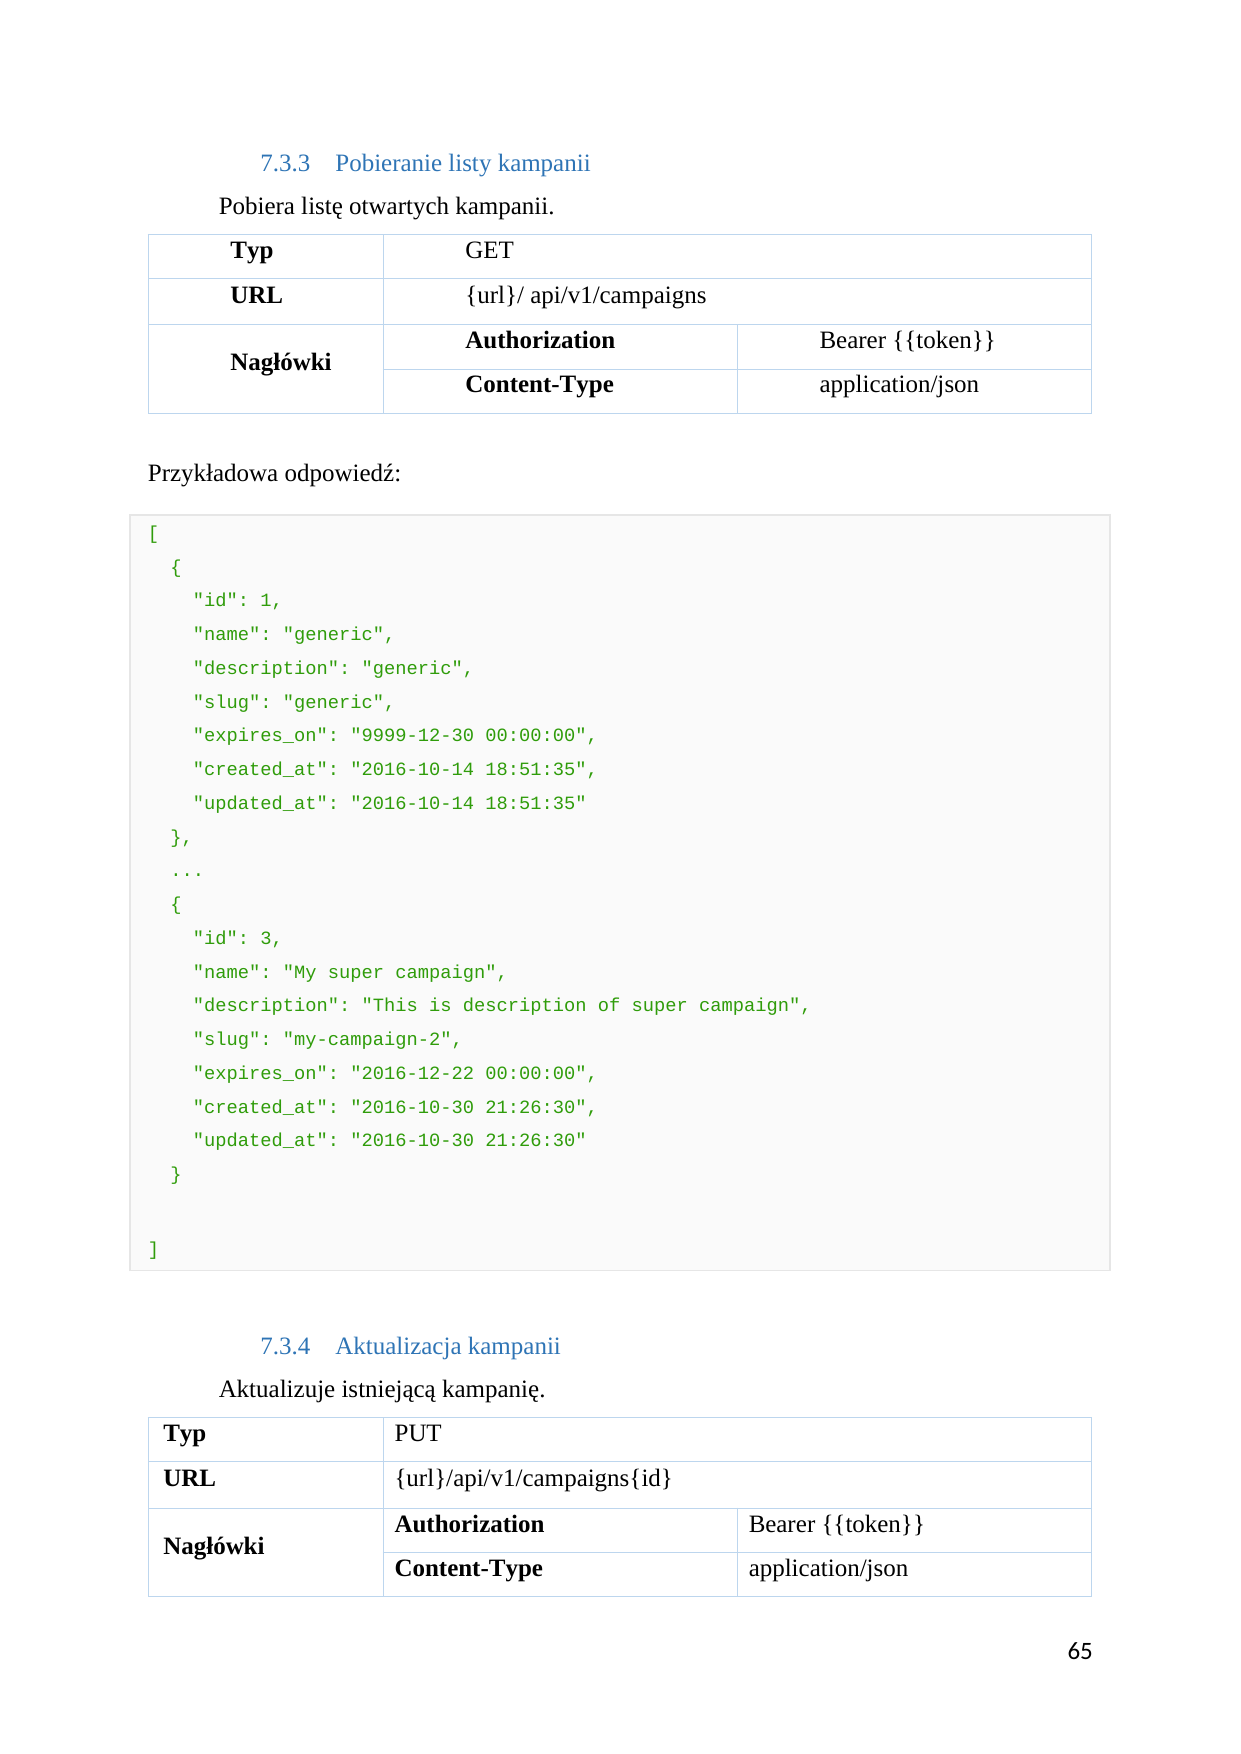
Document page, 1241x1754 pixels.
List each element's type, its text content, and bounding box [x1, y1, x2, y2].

text "id": 3, [131, 919, 1109, 950]
text "expires_on": "2016-12-22 00:00:00", [131, 1054, 1109, 1085]
text "updated_at": "2016-10-30 21:26:30" [131, 1121, 1109, 1152]
table_header Typ [149, 235, 383, 278]
text "name": "My super campaign", [131, 953, 1109, 984]
text }, [131, 818, 1109, 849]
text { [131, 885, 1109, 916]
table_header PUT [384, 1418, 1091, 1461]
text [ [131, 516, 1109, 545]
text ... [131, 851, 1109, 882]
table_cell Bearer {{token}} [738, 1509, 1091, 1552]
table_cell Bearer {{token}} [738, 325, 1091, 368]
table_cell {url}/api/v1/campaigns{id} [384, 1462, 1091, 1508]
text "updated_at": "2016-10-14 18:51:35" [131, 784, 1109, 815]
text "name": "generic", [131, 615, 1109, 646]
table_header Typ [149, 1418, 383, 1461]
text Przykładowa odpowiedź: [148, 458, 1093, 487]
table_cell URL [149, 279, 383, 324]
text "created_at": "2016-10-14 18:51:35", [131, 750, 1109, 781]
subtitle Aktualizacja kampanii [260, 1331, 1093, 1360]
text Aktualizuje istniejącą kampanię. [148, 1374, 1093, 1403]
table_cell application/json [738, 1553, 1091, 1596]
table_cell Content-Type [384, 370, 737, 412]
table_cell Content-Type [384, 1553, 737, 1596]
text "description": "This is description of super campaign", [131, 986, 1109, 1017]
text "expires_on": "9999-12-30 00:00:00", [131, 716, 1109, 747]
text Pobiera listę otwartych kampanii. [148, 191, 1093, 219]
table_cell URL [149, 1462, 383, 1508]
text ] [131, 1230, 1109, 1270]
text "slug": "generic", [131, 683, 1109, 714]
text "id": 1, [131, 581, 1109, 612]
table_header GET [384, 235, 1091, 278]
table_cell application/json [738, 370, 1091, 412]
text "slug": "my-campaign-2", [131, 1020, 1109, 1051]
table_cell {url}/ api/v1/campaigns [384, 279, 1091, 324]
text } [131, 1155, 1109, 1186]
table_cell Authorization [384, 1509, 737, 1552]
text { [131, 548, 1109, 579]
table_cell Authorization [384, 325, 737, 368]
subtitle Pobieranie listy kampanii [260, 148, 1093, 176]
text "description": "generic", [131, 649, 1109, 680]
table_cell Nagłówki [149, 1509, 383, 1596]
text "created_at": "2016-10-30 21:26:30", [131, 1088, 1109, 1119]
table_cell Nagłówki [149, 325, 383, 412]
